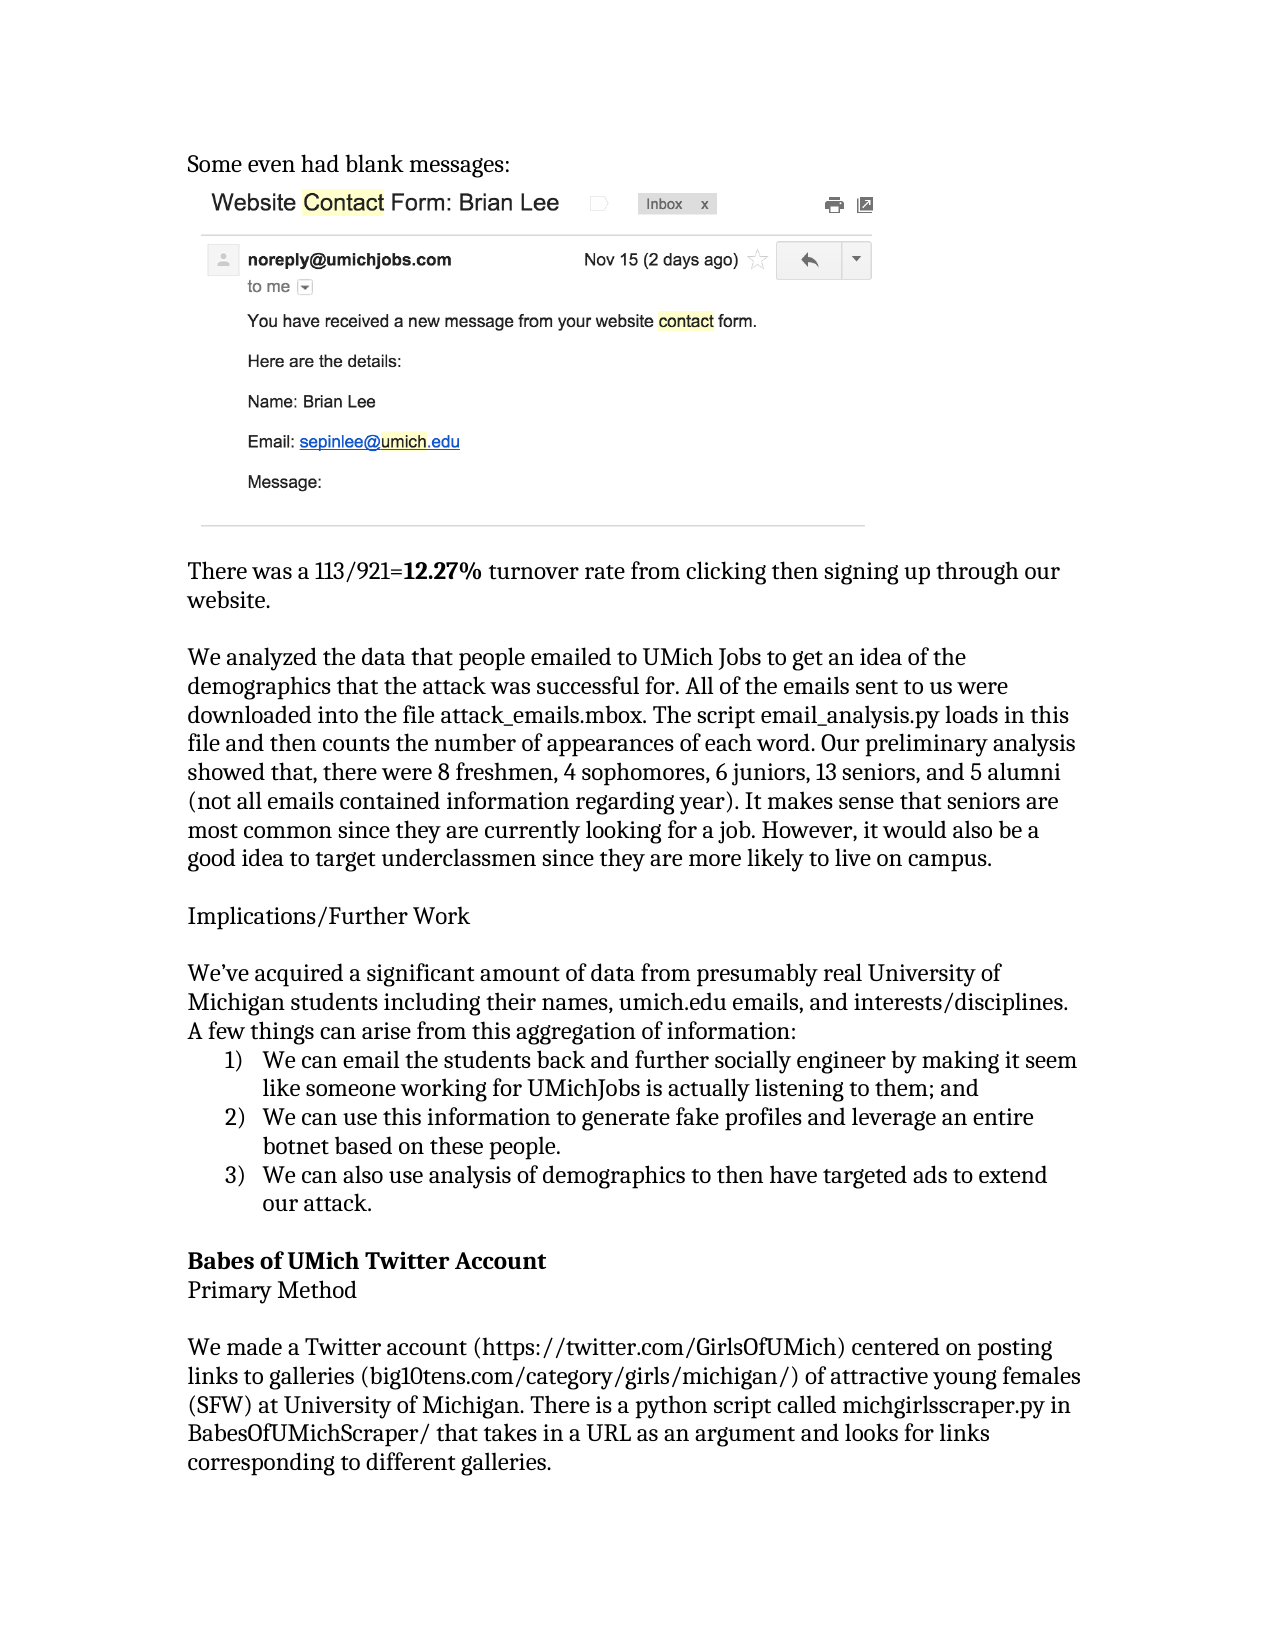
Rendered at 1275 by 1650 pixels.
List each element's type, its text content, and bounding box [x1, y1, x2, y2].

list We can also use analysis of demographics to then have targeted ads to extend our attack. [225, 1161, 1087, 1218]
text There was a 113/921=12.27% turnover rate from clicking then signing up through our website. [187, 557, 1087, 614]
text We made a Twitter account (https://twitter.com/GirlsOfUMich) centered on posting links to galleries (big10tens.com/category/girls/michigan/) of attractive young females (SFW) at University of Michigan. There is a python script called michgirlsscraper.py in BabesOfUMichScraper/ that takes in a URL as an argument and looks for links corresponding to different galleries. [187, 1333, 1087, 1477]
text We’ve acquired a significant amount of data from presumably real University of Michigan students including their names, umich.edu emails, and interests/disciplines. A few things can arise from this aggregation of information: [187, 959, 1087, 1046]
text We analyzed the data that people emailed to UMich Jobs to get an idea of the demographics that the attack was successful for. All of the emails sent to us were downloaded into the file attack_emails.mbox. The script email_analysis.py loads in this file and then counts the number of appearances of each word. Our preliminary analysis showed that, there were 8 freshmen, 4 sophomores, 6 juniors, 13 seniors, and 5 alumni (not all emails contained information regarding year). It makes sense that seniors are most common since they are currently looking for a job. However, it would also be a good idea to target underclassmen since they are more likely to live on campus. [187, 643, 1087, 873]
list We can use this information to generate fake profiles and leverage an entire botnet based on these people. [225, 1103, 1087, 1161]
text Babes of UMich Twitter Account [187, 1247, 1087, 1276]
text Primary Method [187, 1276, 1087, 1304]
text Implications/Further Work [187, 902, 1087, 931]
list We can email the students back and further socially engineer by making it seem like someone working for UMichJobs is actually listening to them; and [225, 1046, 1087, 1103]
picture [187, 178, 881, 529]
